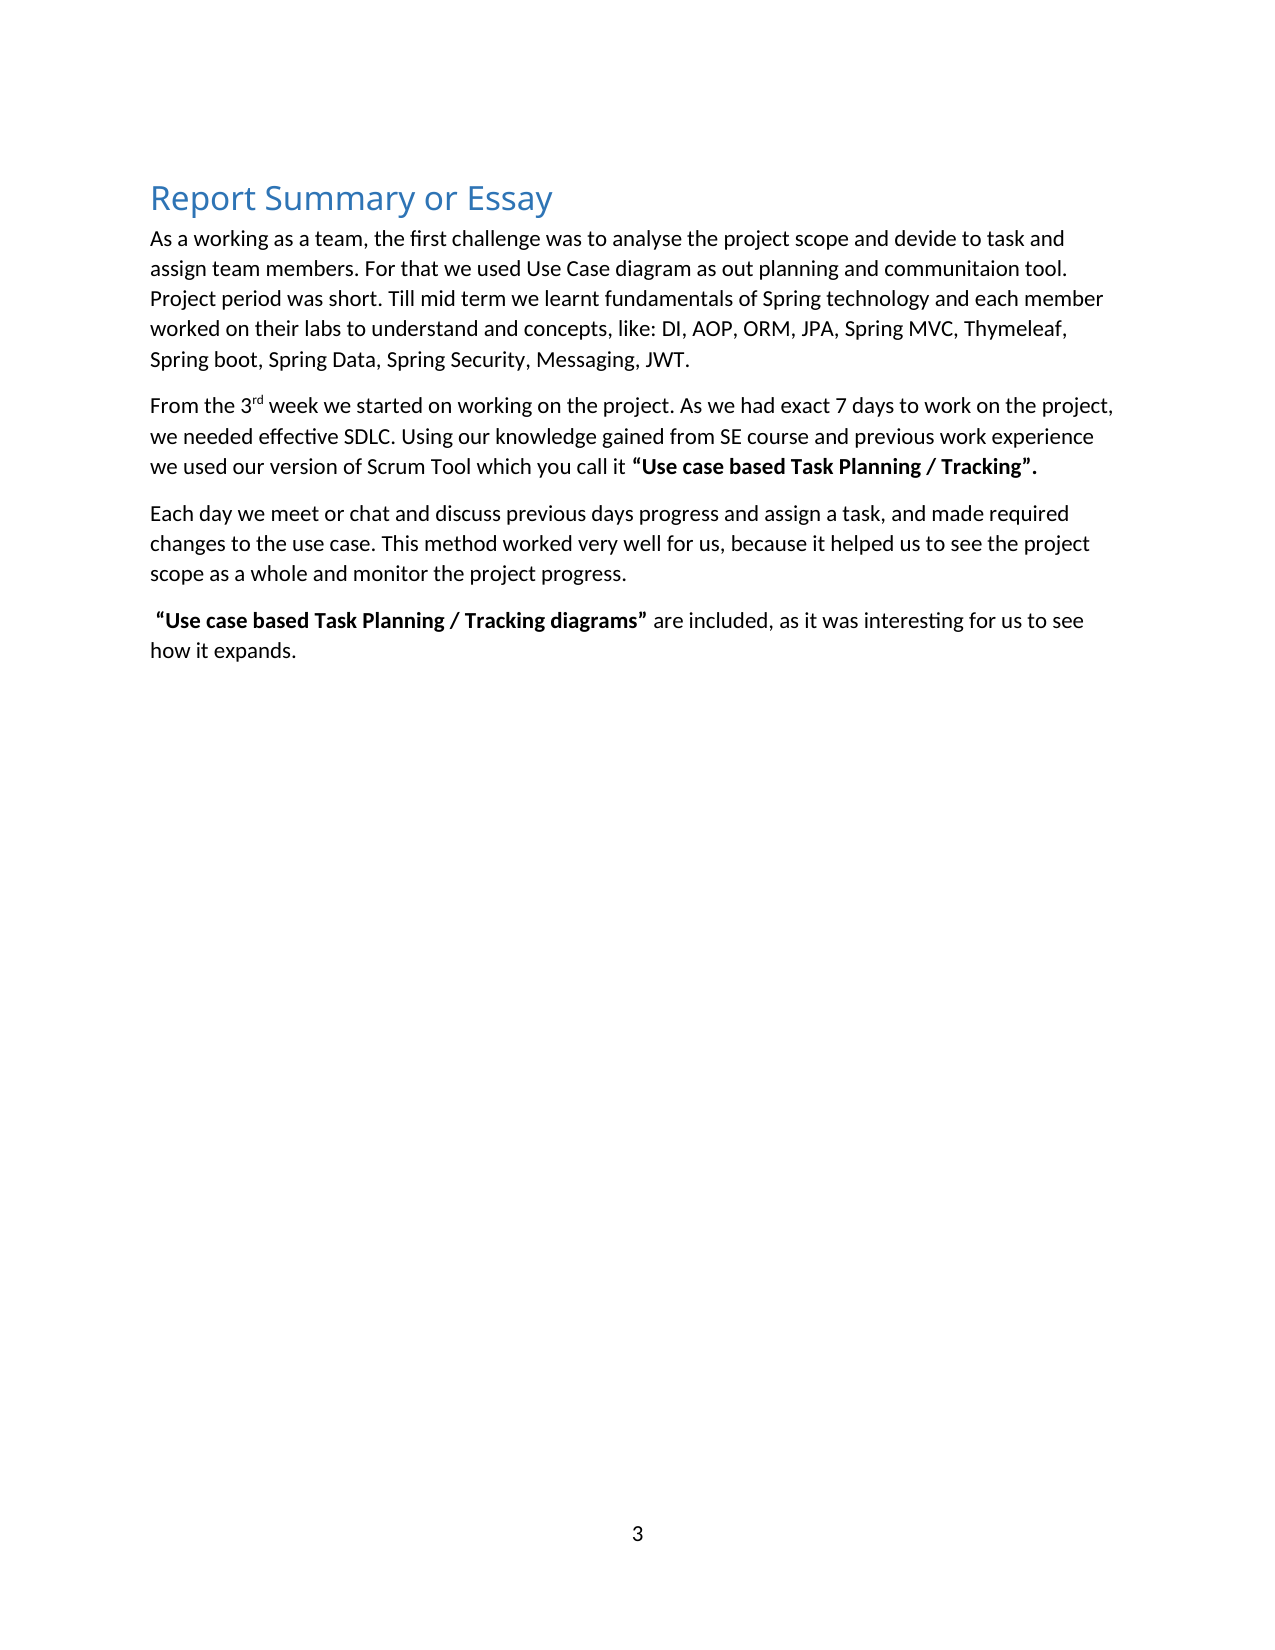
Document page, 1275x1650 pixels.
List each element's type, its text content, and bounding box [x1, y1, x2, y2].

text From the 3rd week we started on working on the project. As we had exact 7 days to work on the project, we needed effective SDLC. Using our knowledge gained from SE course and previous work experience we used our version of Scrum Tool which you call it “Use case based Task Planning / Tracking”. [150, 392, 1125, 480]
subtitle Report Summary or Essay [150, 175, 1125, 220]
text Each day we meet or chat and discuss previous days progress and assign a task, and made required changes to the use case. This method worked very well for us, because it helped us to see the project scope as a whole and monitor the project progress. [150, 499, 1125, 587]
text “Use case based Task Planning / Tracking diagrams” are included, as it was interesting for us to see how it expands. [150, 606, 1125, 664]
text As a working as a team, the first challenge was to analyse the project scope and devide to task and assign team members. For that we used Use Case diagram as out planning and communitaion tool. Project period was short. Till mid term we learnt fundamentals of Spring technology and each member worked on their labs to understand and concepts, like: DI, AOP, ORM, JPA, Spring MVC, Thymeleaf, Spring boot, Spring Data, Spring Security, Messaging, JWT. [150, 224, 1125, 373]
